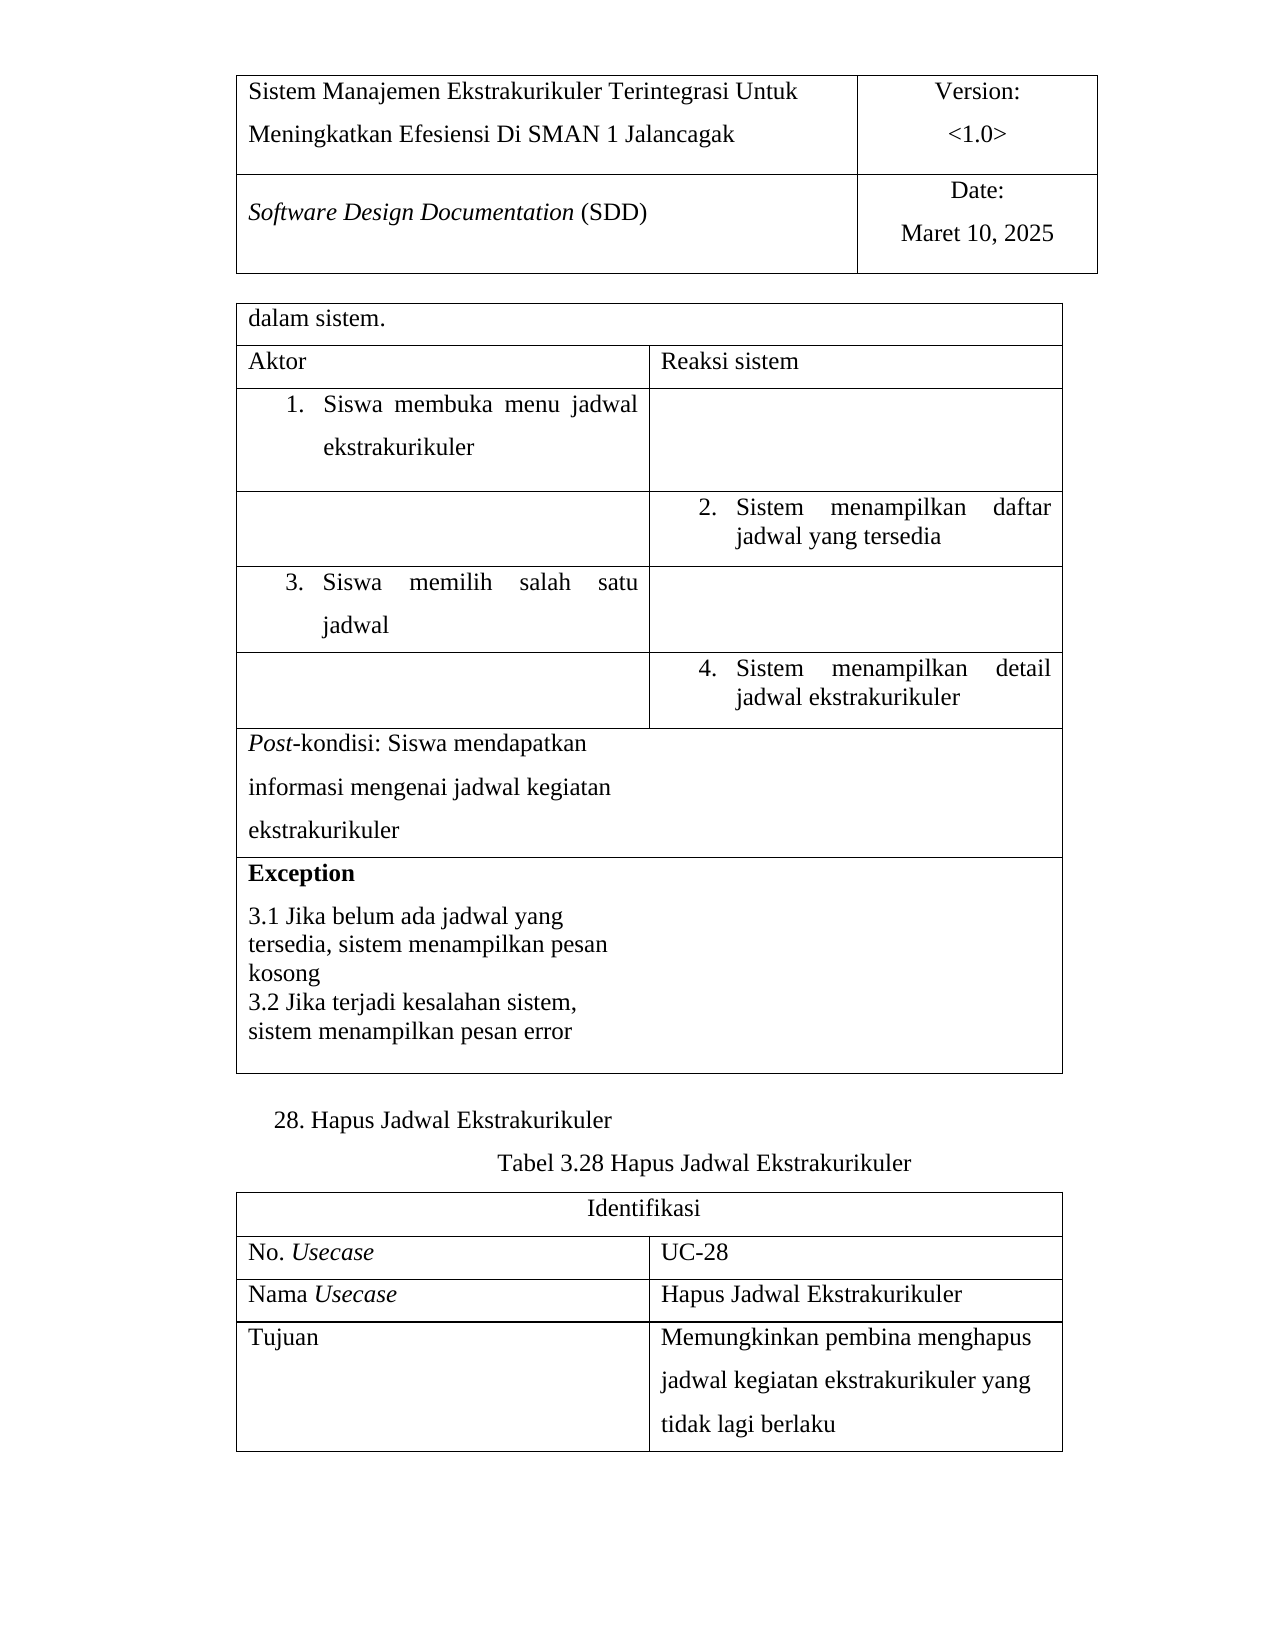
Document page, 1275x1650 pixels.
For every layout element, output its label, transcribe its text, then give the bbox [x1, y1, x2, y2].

table_cell Sistem menampilkan daftar jadwal yang tersedia [650, 492, 1062, 566]
table_cell No. Usecase [237, 1237, 649, 1278]
table_cell Siswa memilih salah satu jadwal [237, 567, 649, 652]
table_cell Tujuan [237, 1323, 649, 1451]
table_cell [650, 729, 1062, 857]
table_cell Aktor [237, 346, 649, 388]
table_cell Post-kondisi: Siswa mendapatkan informasi mengenai jadwal kegiatan ekstrakurikuler [237, 729, 649, 857]
table_cell [237, 653, 649, 727]
table_cell UC-28 [650, 1237, 1062, 1278]
table_cell Sistem menampilkan detail jadwal ekstrakurikuler [650, 653, 1062, 727]
table_cell Exception 3.1 Jika belum ada jadwal yang tersedia, sistem menampilkan pesan kosong 3.2 Jika terjadi kesalahan sistem, sistem menampilkan pesan error [237, 858, 649, 1073]
table_cell Nama Usecase [237, 1280, 649, 1321]
list Tabel 3.28 Hapus Jadwal Ekstrakurikuler [311, 1148, 1098, 1177]
table_cell Memungkinkan pembina menghapus jadwal kegiatan ekstrakurikuler yang tidak lagi berlaku [650, 1323, 1062, 1451]
table_header [237, 1193, 576, 1236]
table_cell Hapus Jadwal Ekstrakurikuler [650, 1280, 1062, 1321]
table_cell Siswa membuka menu jadwal ekstrakurikuler [237, 389, 649, 491]
table_cell [650, 389, 1062, 491]
table_cell [650, 567, 1062, 652]
table_header Identifikasi [576, 1193, 1062, 1236]
list Hapus Jadwal Ekstrakurikuler [273, 1105, 1098, 1134]
table_cell [650, 858, 1062, 1073]
table_cell [650, 304, 1062, 345]
table_cell [237, 492, 649, 566]
table_cell Reaksi sistem [650, 346, 1062, 388]
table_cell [237, 304, 649, 345]
